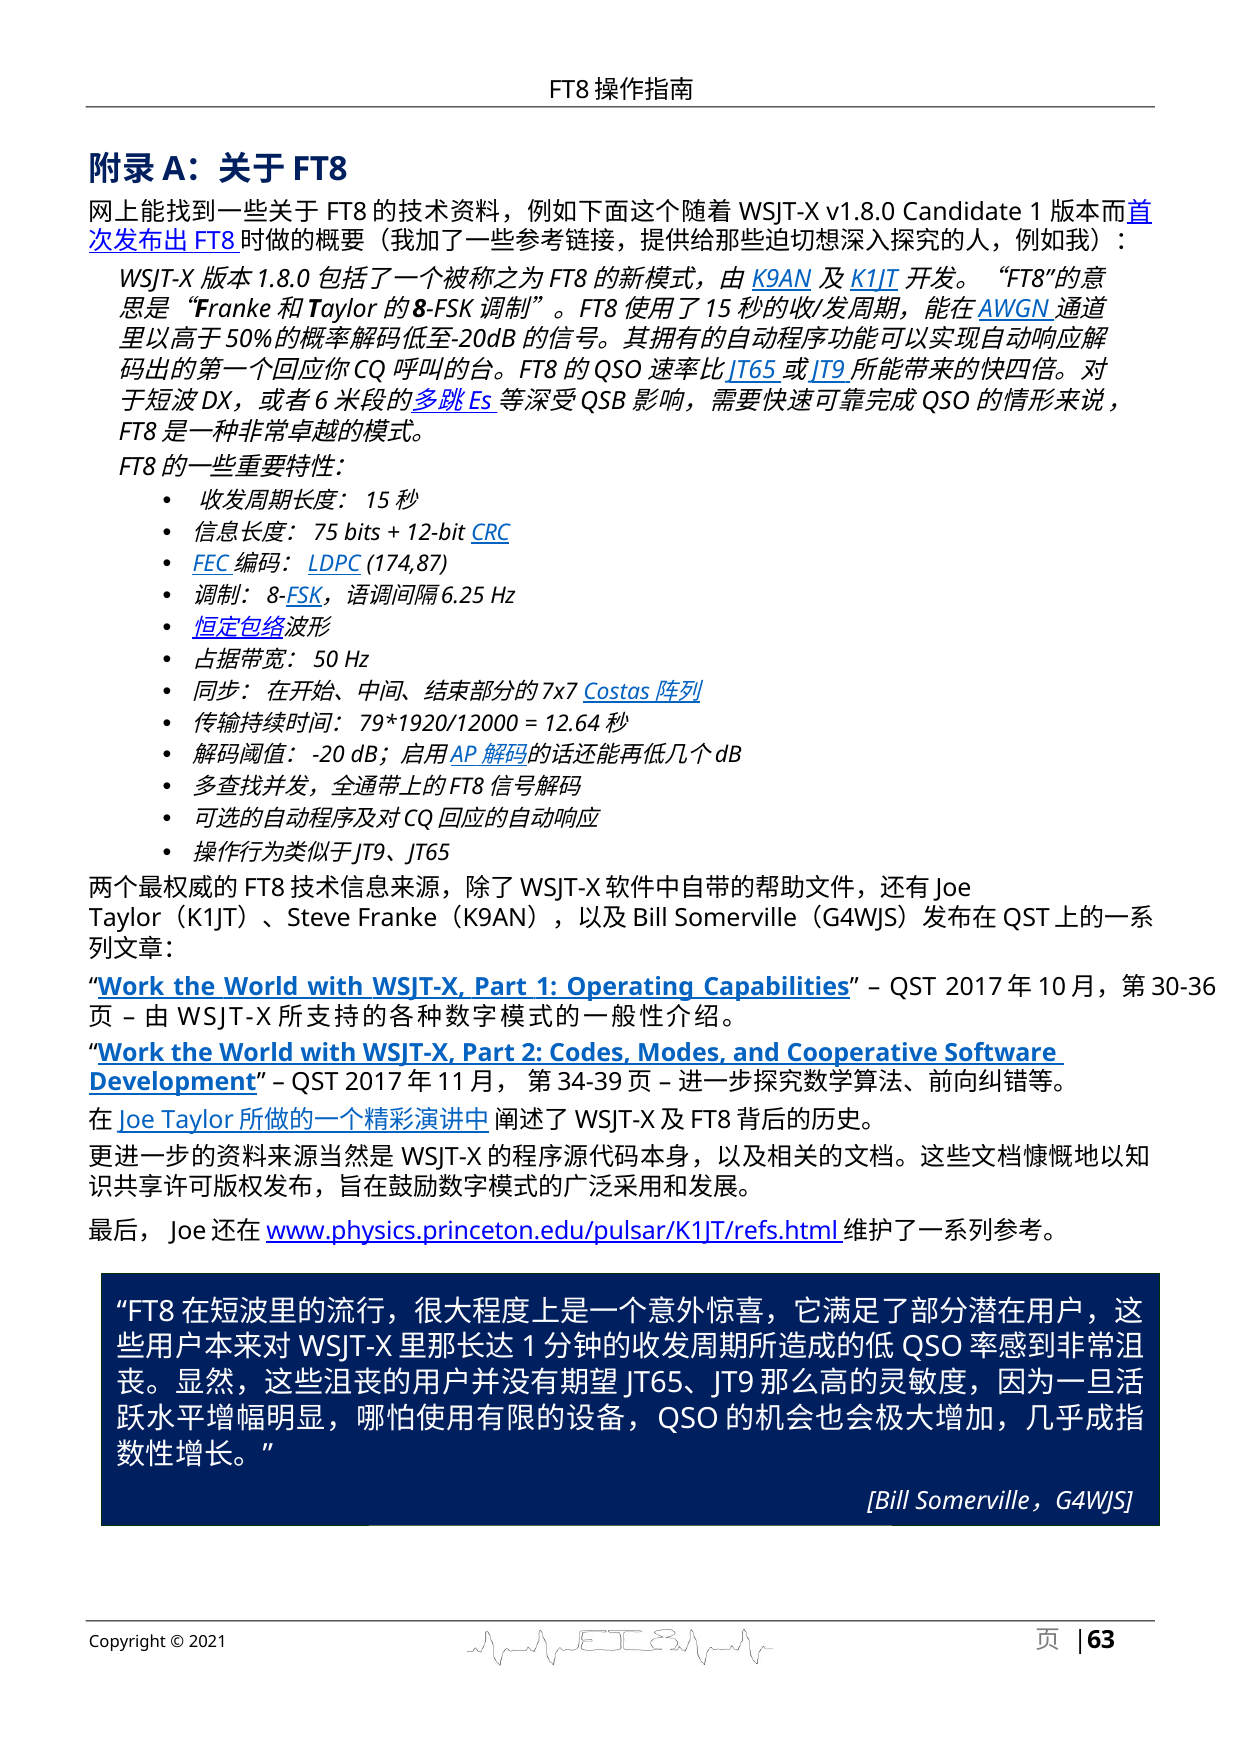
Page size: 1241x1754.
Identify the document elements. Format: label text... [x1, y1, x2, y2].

list 可选的自动程序及对CQ回应的自动响应 [162, 801, 1234, 833]
list 传输持续时间： 79*1920/12000 = 12.64秒 [162, 706, 1234, 737]
list 调制： 8-FSK，语调间隔6.25 Hz [162, 578, 1234, 610]
list 信息长度： 75 bits + 12-bit CRC [162, 514, 1234, 546]
text 在Joe Taylor所做的一个精彩演讲中 阐述了WSJT-X及FT8背后的历史。 [89, 1100, 1234, 1136]
text 更进一步的资料来源当然是WSJT-X的程序源代码本身，以及相关的文档。这些文档慷慨地以知识共享许可版权发布，旨在鼓励数字模式的广泛采用和发展。 [89, 1141, 1152, 1203]
subtitle 附录A：关于FT8 [89, 142, 1234, 190]
list 恒定包络波形 [162, 610, 1234, 642]
list 同步： 在开始、中间、结束部分的7x7 Costas阵列 [162, 674, 1234, 706]
list 占据带宽： 50 Hz [162, 642, 1234, 674]
text WSJT-X 版本1.8.0包括了一个被称之为FT8的新模式，由 K9AN 及 K1JT 开发。“FT8”的意思是“Franke和Taylor的8-FSK调制”。FT8使用了15秒的收/发周期，能在AWGN通道里以高于50%的概率解码低至-20dB的信号。其拥有的自动程序功能可以实现自动响应解码出的第一个回应你CQ呼叫的台。FT8的QSO速率比JT65或JT9所能带来的快四倍。对于短波DX，或者6米段的多跳Es等深受QSB影响，需要快速可靠完成QSO的情形来说，FT8是一种非常卓越的模式。 [118, 263, 1108, 448]
list FEC编码： LDPC (174,87) [162, 546, 1234, 578]
text 两个最权威的FT8技术信息来源，除了WSJT-X软件中自带的帮助文件，还有Joe Taylor（K1JT）、Steve Franke（K9AN），以及Bill Somerville（G4WJS）发布在QST上的一系列文章： [89, 872, 1178, 964]
text FT8的一些重要特性： [118, 448, 1234, 483]
text “Work the World with WSJT-X, Part 2: Codes, Modes, and Cooperative Software Development” – QST 2017年11月， 第34-39页 – 进一步探究数学算法、前向纠错等。 [89, 1038, 1234, 1098]
text 网上能找到一些关于FT8的技术资料，例如下面这个随着WSJT-X v1.8.0 Candidate 1版本而首次发布出FT8时做的概要（我加了一些参考链接，提供给那些迫切想深入探究的人，例如我）： [89, 195, 1152, 257]
text 最后， Joe还在www.physics.princeton.edu/pulsar/K1JT/refs.html维护了一系列参考。 [89, 1210, 1234, 1247]
list 收发周期长度： 15秒 [162, 483, 1234, 514]
text “Work the World with WSJT-X, Part 1: Operating Capabilities” – QST 2017年10月，第30-36页 – 由WSJT-X所支持的各种数字模式的一般性介绍。 [89, 971, 1222, 1032]
list 操作行为类似于JT9、JT65 [162, 833, 1234, 867]
picture [467, 1628, 774, 1666]
list 解码阈值： -20 dB；启用AP解码的话还能再低几个dB [162, 737, 1234, 769]
list 多查找并发，全通带上的FT8信号解码 [162, 769, 1234, 801]
